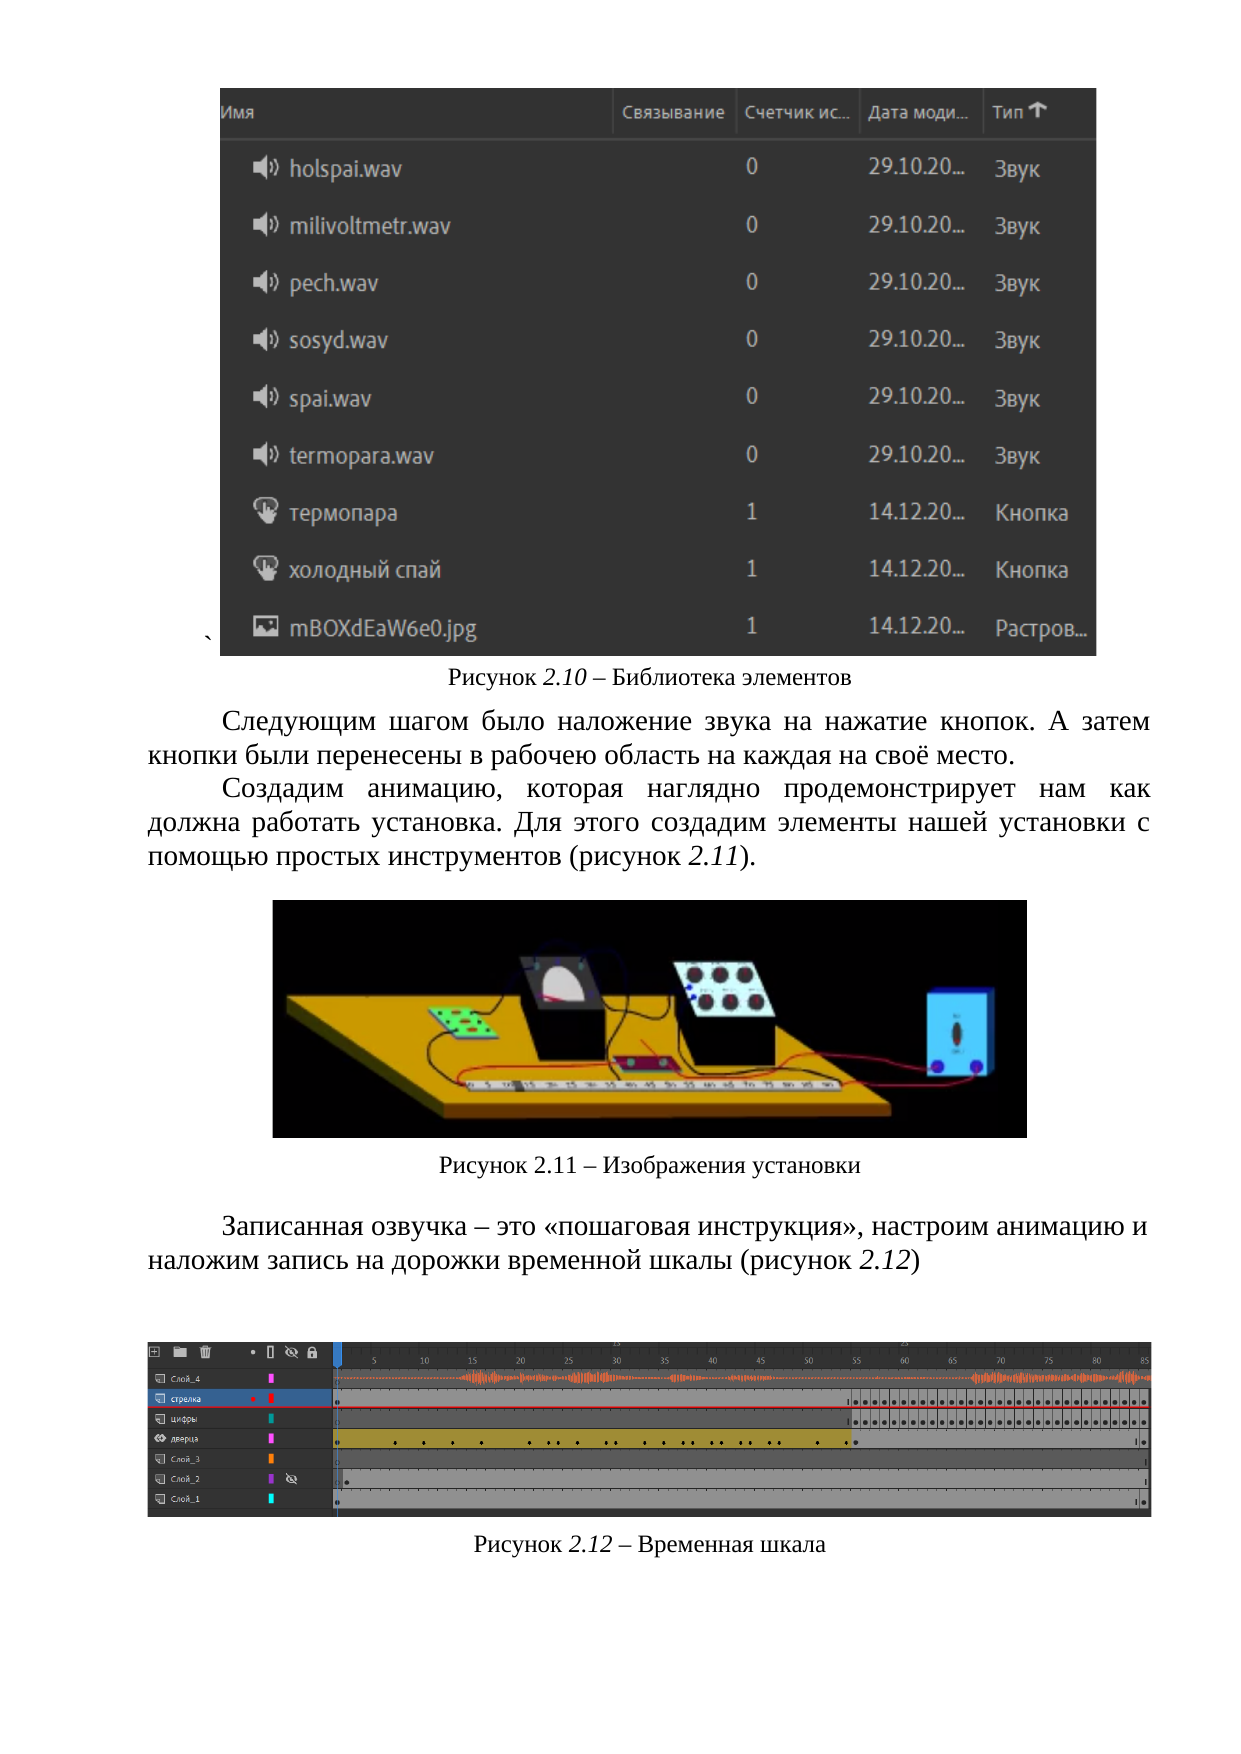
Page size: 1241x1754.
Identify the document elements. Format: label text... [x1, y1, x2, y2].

text Создадим анимацию, которая наглядно продемонстрирует нам как должна работать установка. Для этого создадим элементы нашей установки с помощью простых инструментов (рисунок 2.11). [148, 771, 1152, 871]
picture [220, 88, 1097, 656]
picture [272, 900, 1027, 1138]
text Рисунок 2.11 – Изображения установки [148, 1150, 1152, 1179]
text Рисунок 2.10 – Библиотека элементов [148, 662, 1152, 691]
picture [147, 1342, 1152, 1517]
text Записанная озвучка – это «пошаговая инструкция», настроим анимацию и наложим запись на дорожки временной шкалы (рисунок 2.12) [148, 1208, 1152, 1275]
text Рисунок 2.12 – Временная шкала [148, 1529, 1152, 1558]
text Следующим шагом было наложение звука на нажатие кнопок. А затем кнопки были перенесены в рабочею область на каждая на своё место. [148, 703, 1152, 771]
